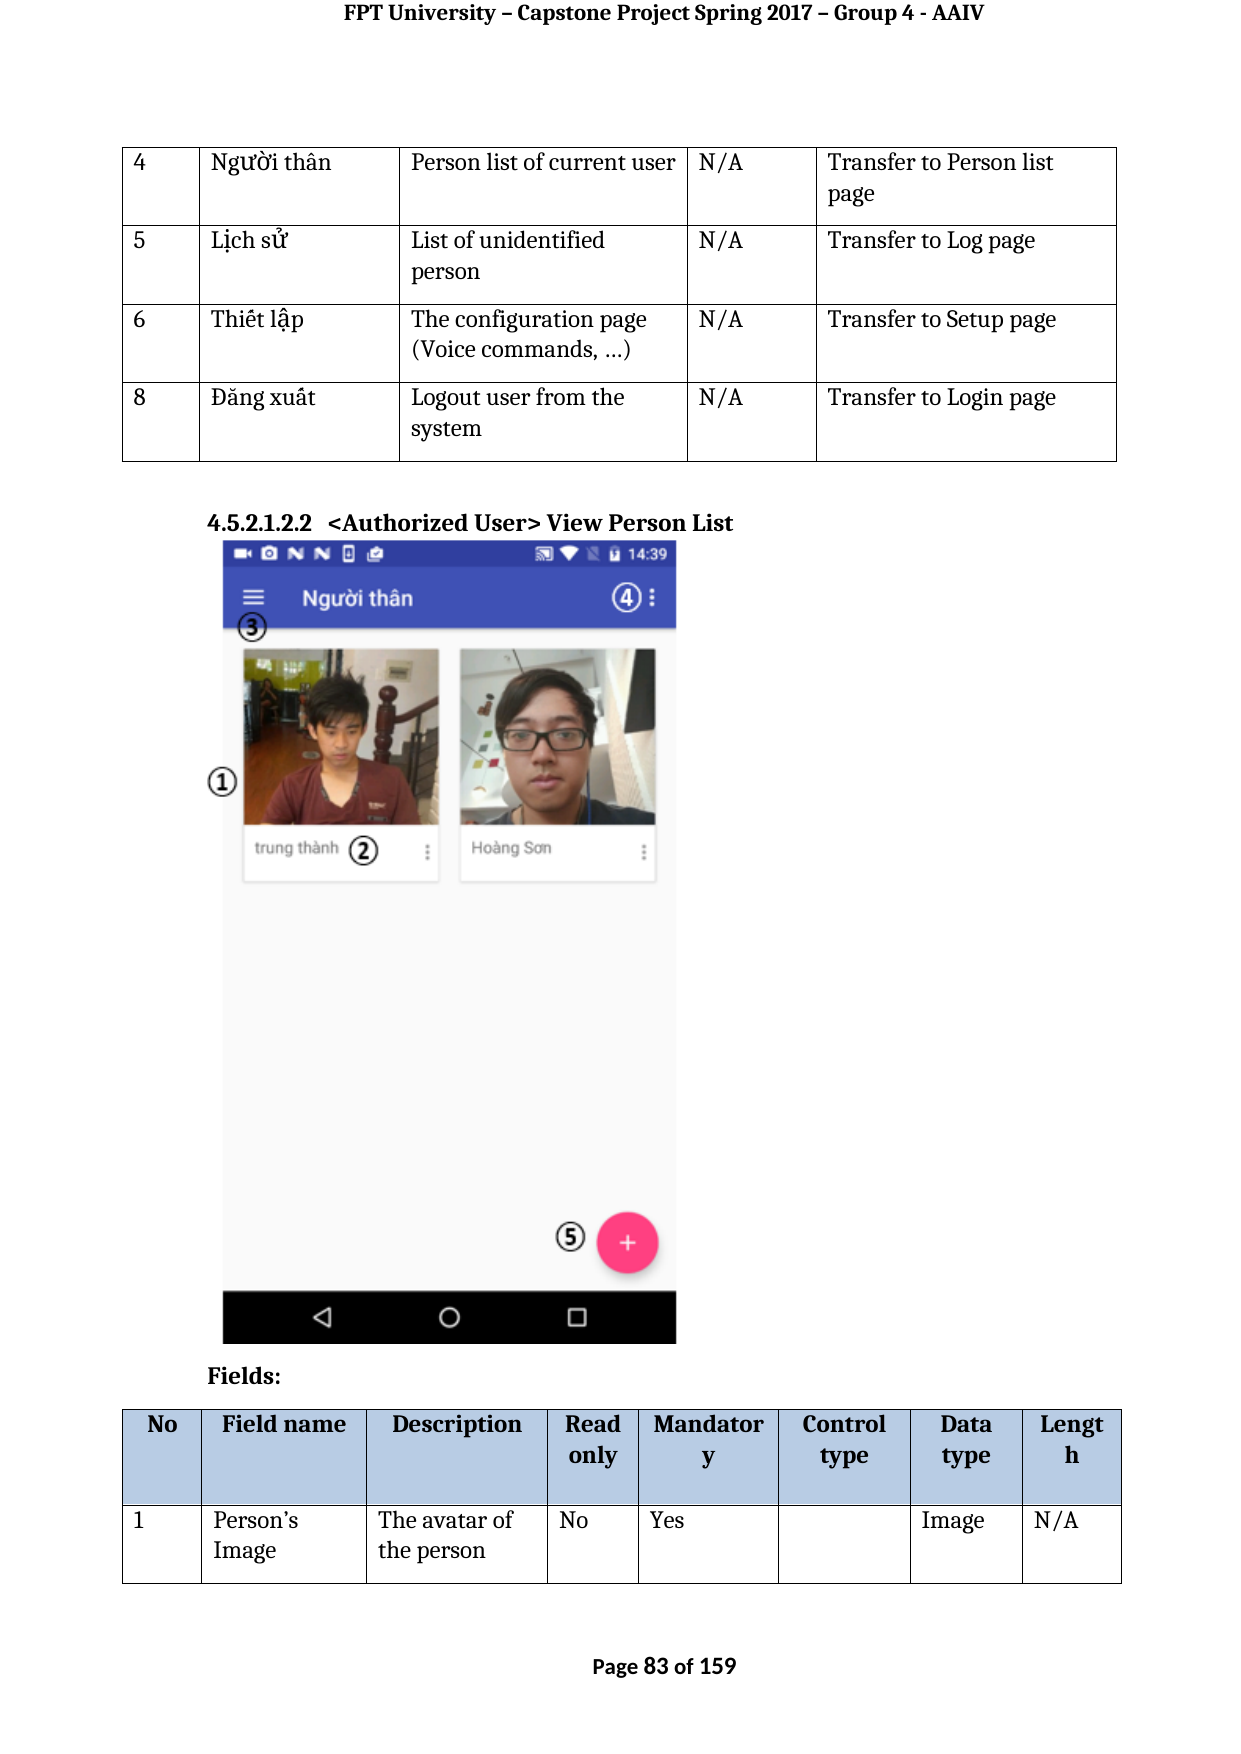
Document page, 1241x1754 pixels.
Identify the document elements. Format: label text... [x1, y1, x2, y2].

table_cell 4 [123, 148, 199, 225]
table_cell The avatar of the person [367, 1506, 547, 1583]
table_cell N/A [688, 305, 816, 382]
table_cell Transfer to Login page [817, 383, 1116, 461]
table_header No [123, 1410, 201, 1504]
table_cell 8 [123, 383, 199, 461]
table_cell N/A [1023, 1506, 1121, 1583]
table_cell Yes [639, 1506, 778, 1583]
table_cell [779, 1506, 910, 1583]
table_cell Lịch sử [200, 226, 399, 304]
table_cell 5 [123, 226, 199, 304]
table_cell N/A [688, 226, 816, 304]
table_cell Transfer to Log page [817, 226, 1116, 304]
table_cell Person’s Image [202, 1506, 366, 1583]
table_cell 1 [123, 1506, 201, 1583]
table_cell 6 [123, 305, 199, 382]
table_cell Thiết lập [200, 305, 399, 382]
table_cell List of unidentified person [400, 226, 687, 304]
table_cell Transfer to Setup page [817, 305, 1116, 382]
table_header Description [367, 1410, 547, 1504]
table_header Read only [548, 1410, 638, 1504]
table_cell N/A [688, 148, 816, 225]
subtitle <Authorized User> View Person List [207, 509, 1122, 538]
text Fields: [207, 1362, 1122, 1391]
table_cell The configuration page (Voice commands, …) [400, 305, 687, 382]
table_header Data type [911, 1410, 1022, 1504]
table_cell Đăng xuất [200, 383, 399, 461]
table_header Control type [779, 1410, 910, 1504]
table_cell Image [911, 1506, 1022, 1583]
table_cell Transfer to Person list page [817, 148, 1116, 225]
table_header Field name [202, 1410, 366, 1504]
table_header Mandatory [639, 1410, 778, 1504]
table_cell Logout user from the system [400, 383, 687, 461]
table_cell N/A [688, 383, 816, 461]
picture [207, 539, 678, 1344]
table_cell Person list of current user [400, 148, 687, 225]
table_cell Người thân [200, 148, 399, 225]
table_header Length [1023, 1410, 1121, 1504]
table_cell No [548, 1506, 638, 1583]
